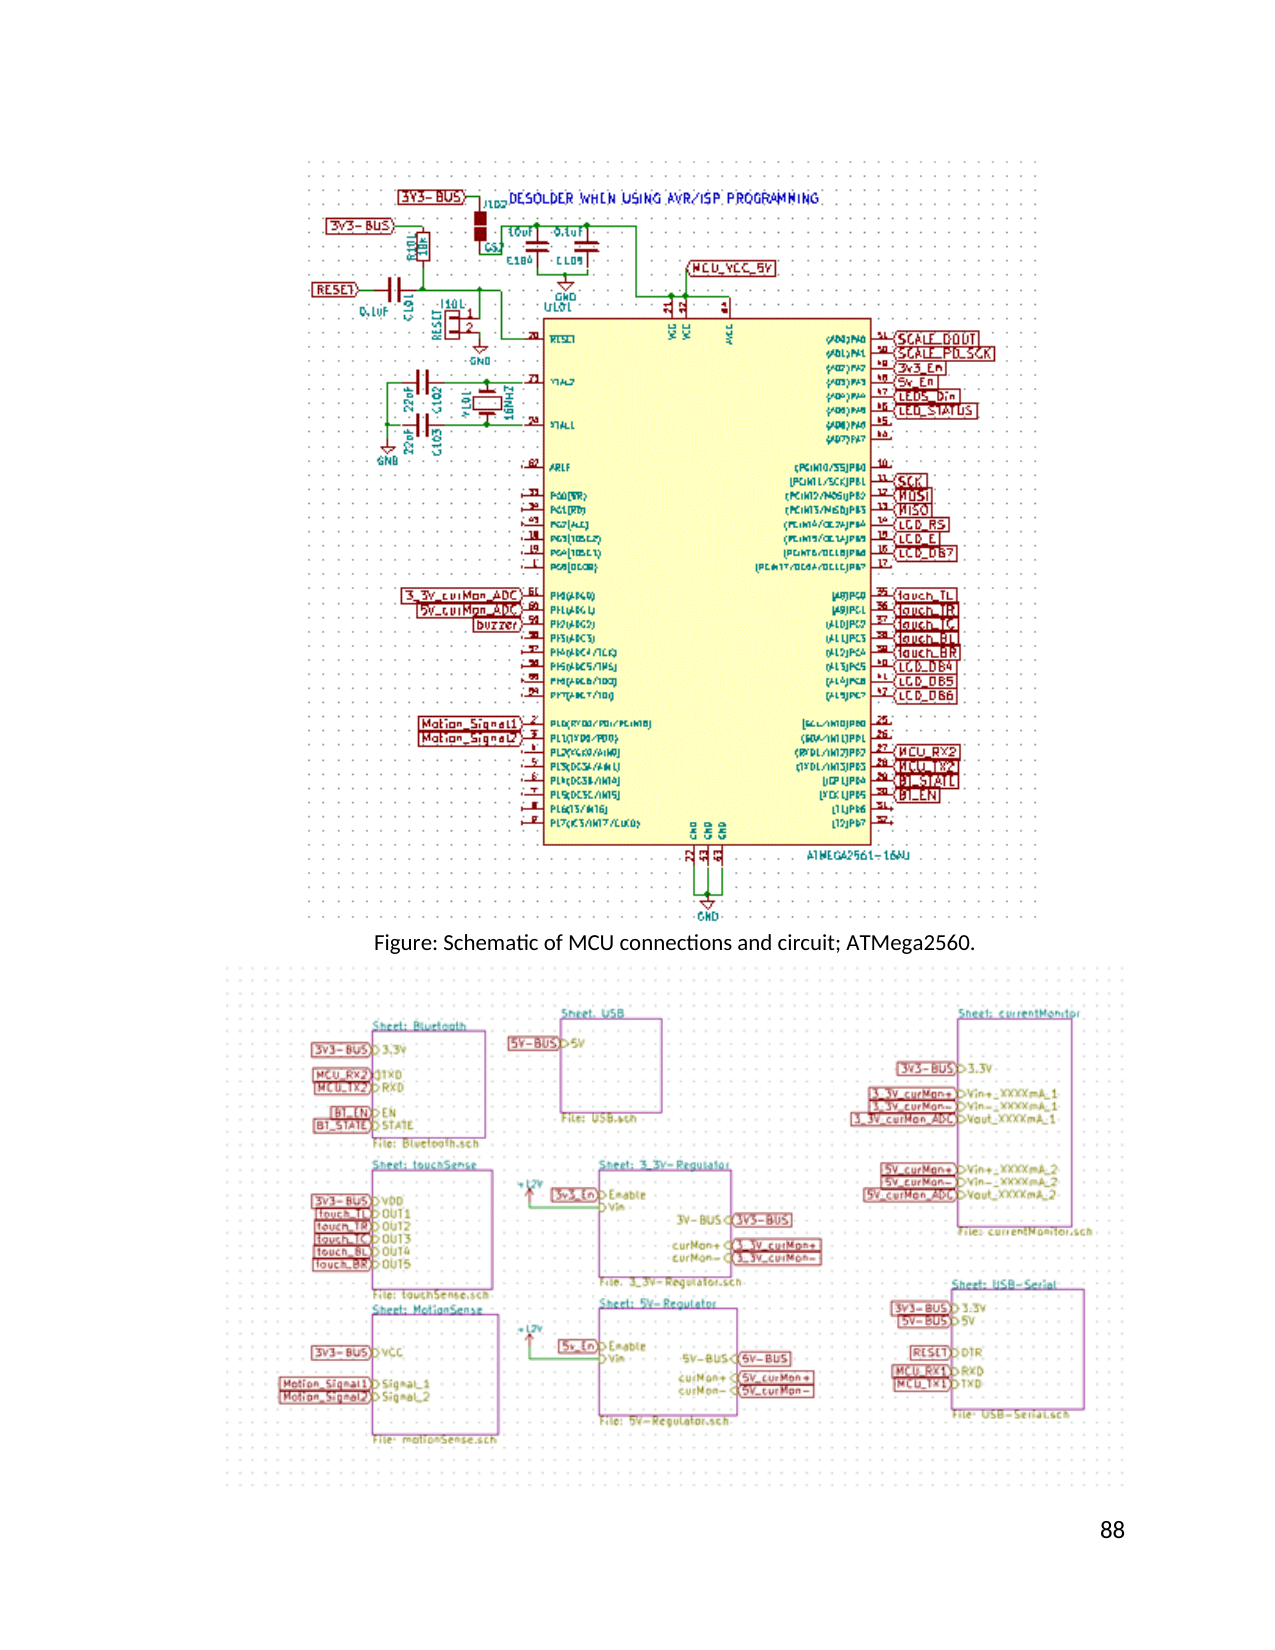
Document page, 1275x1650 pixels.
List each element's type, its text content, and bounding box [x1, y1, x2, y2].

text Figure: Schematic of MCU connections and circuit; ATMega2560. [225, 928, 1125, 956]
picture [225, 956, 1125, 1494]
picture [307, 150, 1043, 929]
